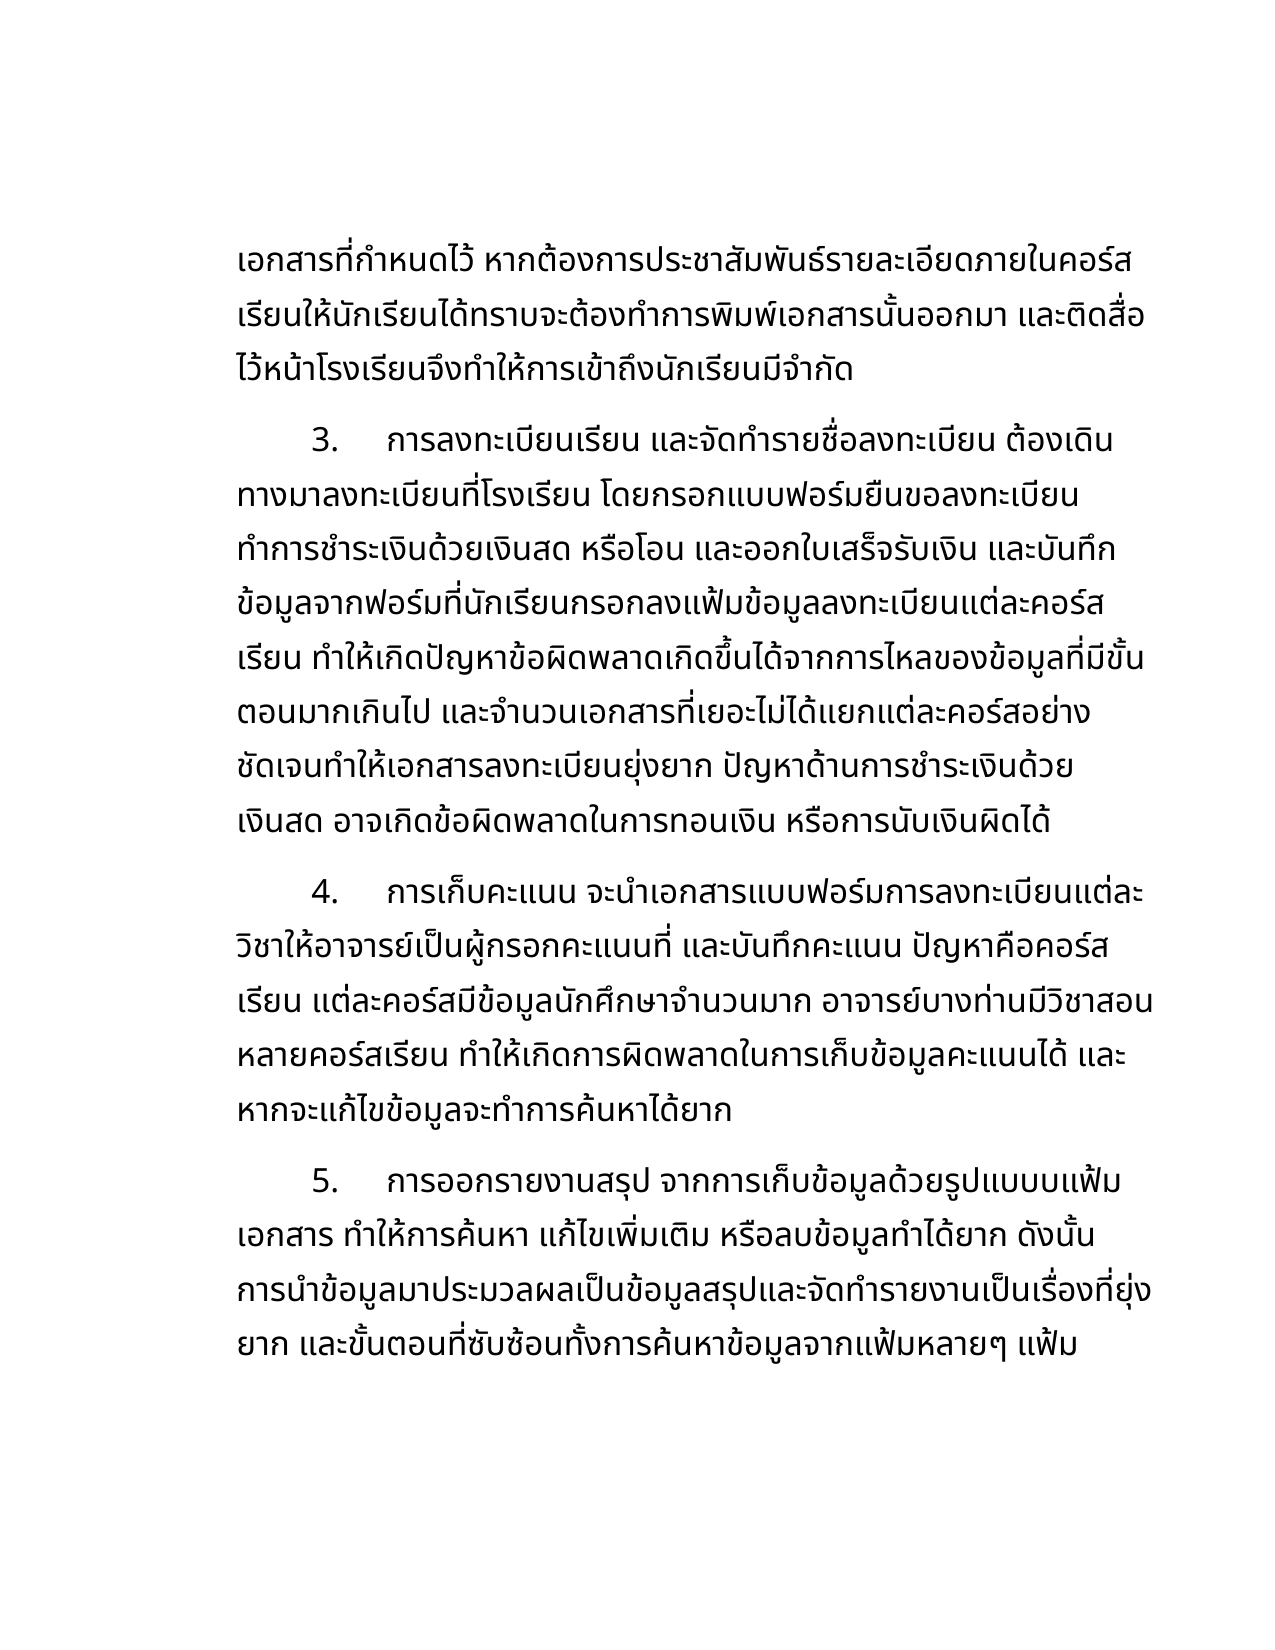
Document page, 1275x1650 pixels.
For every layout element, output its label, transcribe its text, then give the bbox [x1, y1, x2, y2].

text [236, 236, 1157, 395]
text 4. การเก็บคะแนน จะนำเอกสารแบบฟอร์มการลงทะเบียนแต่ละวิชาให้อาจารย์เป็นผู้กรอกคะแนนที่ และบันทึกคะแนน ปัญหาคือคอร์สเรียน แต่ละคอร์สมีข้อมูลนักศึกษาจำนวนมาก อาจารย์บางท่านมีวิชาสอนหลายคอร์สเรียน ทำให้เกิดการผิดพลาดในการเก็บข้อมูลคะแนนได้ และหากจะแก้ไขข้อมูลจะทำการค้นหาได้ยาก [236, 868, 1157, 1136]
text 3. การลงทะเบียนเรียน และจัดทำรายชื่อลงทะเบียน ต้องเดินทางมาลงทะเบียนที่โรงเรียน โดยกรอกแบบฟอร์มยืนขอลงทะเบียน ทำการชำระเงินด้วยเงินสด หรือโอน และออกใบเสร็จรับเงิน และบันทึกข้อมูลจากฟอร์มที่นักเรียนกรอกลงแฟ้มข้อมูลลงทะเบียนแต่ละคอร์สเรียน ทำให้เกิดปัญหาข้อผิดพลาดเกิดขึ้นได้จากการไหลของข้อมูลที่มีขั้นตอนมากเกินไป และจำนวนเอกสารที่เยอะไม่ได้แยกแต่ละคอร์สอย่างชัดเจนทำให้เอกสารลงทะเบียนยุ่งยาก ปัญหาด้านการชำระเงินด้วยเงินสด อาจเกิดข้อผิดพลาดในการทอนเงิน หรือการนับเงินผิดได้ [236, 416, 1157, 847]
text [236, 1157, 1157, 1370]
